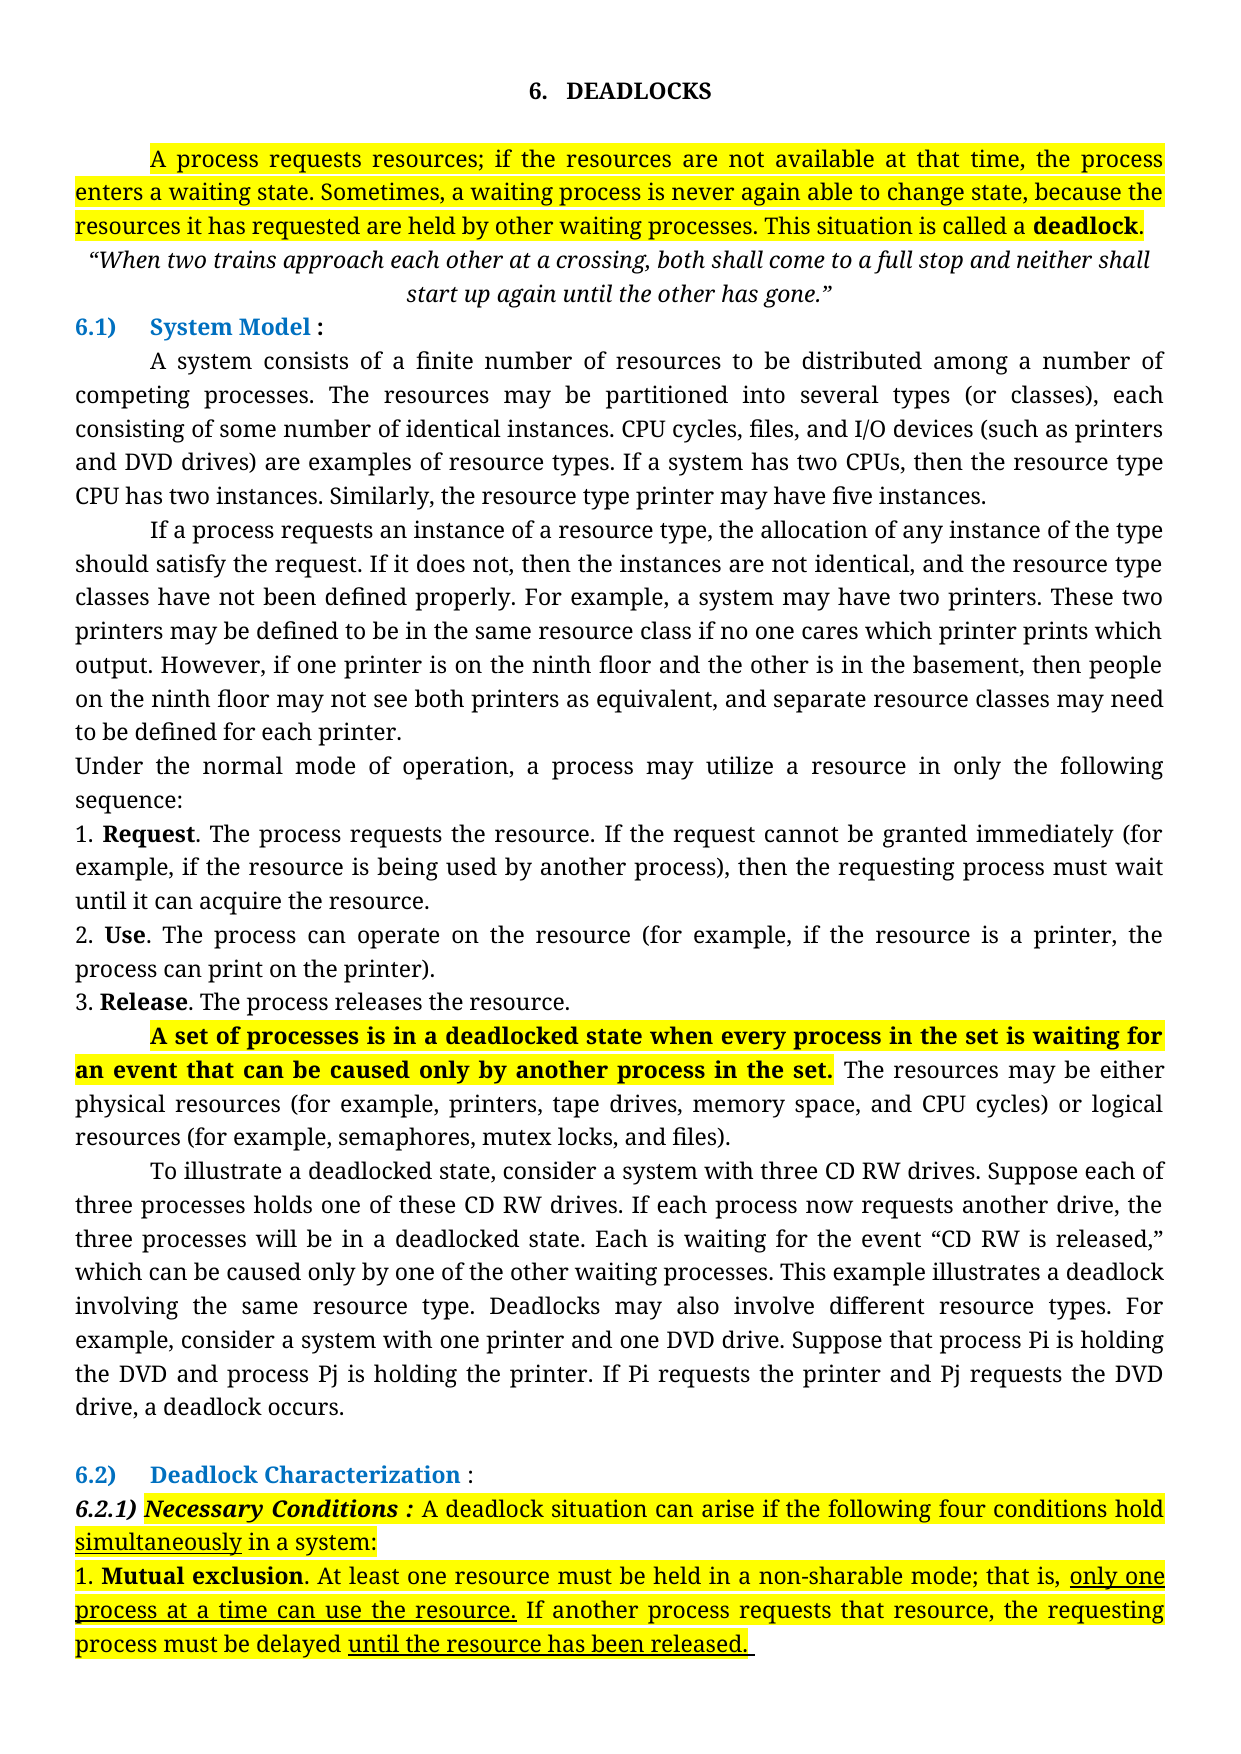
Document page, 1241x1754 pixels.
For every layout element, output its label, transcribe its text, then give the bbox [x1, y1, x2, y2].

text 6.2.1) Necessary Conditions : A deadlock situation can arise if the following four conditions hold simultaneously in a system: [75, 1492, 1165, 1557]
text 2. Use. The process can operate on the resource (for example, if the resource is a printer, the process can print on the printer). [75, 919, 1165, 984]
text 1. Mutual exclusion. At least one resource must be held in a non-sharable mode; that is, only one process at a time can use the resource. If another process requests that resource, the requesting process must be delayed until the resource has been released. [75, 1625, 1165, 1659]
text A system consists of a finite number of resources to be distributed among a number of competing processes. The resources may be partitioned into several types (or classes), each consisting of some number of identical instances. CPU cycles, files, and I/O devices (such as printers and DVD drives) are examples of resource types. If a system has two CPUs, then the resource type CPU has two instances. Similarly, the resource type printer may have five instances. [75, 345, 1165, 511]
list Deadlock Characterization : [75, 1459, 1165, 1490]
text A set of processes is in a deadlocked state when every process in the set is waiting for an event that can be caused only by another process in the set. The resources may be either physical resources (for example, printers, tape drives, memory space, and CPU cycles) or logical resources (for example, semaphores, mutex locks, and files). [75, 1020, 1165, 1152]
list DEADLOCKS [75, 75, 1165, 106]
text “When two trains approach each other at a crossing, both shall come to a full stop and neither shall start up again until the other has gone.” [75, 244, 1165, 309]
text 1. Request. The process requests the resource. If the request cannot be granted immediately (for example, if the resource is being used by another process), then the requesting process must wait until it can acquire the resource. [75, 817, 1165, 916]
text If a process requests an instance of a resource type, the allocation of any instance of the type should satisfy the request. If it does not, then the instances are not identical, and the resource type classes have not been defined properly. For example, a system may have two printers. These two printers may be defined to be in the same resource class if no one cares which printer prints which output. However, if one printer is on the ninth floor and the other is in the basement, then people on the ninth floor may not see both printers as equivalent, and separate resource classes may need to be defined for each printer. [75, 514, 1165, 747]
text Under the normal mode of operation, a process may utilize a resource in only the following sequence: [75, 750, 1165, 815]
text A process requests resources; if the resources are not available at that time, the process enters a waiting state. Sometimes, a waiting process is never again able to change state, because the resources it has requested are held by other waiting processes. This situation is called a deadlock. [75, 142, 1165, 176]
list System Model : [75, 311, 1165, 342]
text To illustrate a deadlocked state, consider a system with three CD RW drives. Suppose each of three processes holds one of these CD RW drives. If each process now requests another drive, the three processes will be in a deadlocked state. Each is waiting for the event “CD RW is released,” which can be caused only by one of the other waiting processes. This example illustrates a deadlock involving the same resource type. Deadlocks may also involve different resource types. For example, consider a system with one printer and one DVD drive. Suppose that process Pi is holding the DVD and process Pj is holding the printer. If Pi requests the printer and Pj requests the DVD drive, a deadlock occurs. [75, 1155, 1165, 1422]
text 3. Release. The process releases the resource. [75, 986, 1165, 1017]
text A process requests resources; if the resources are not available at that time, the process enters a waiting state. Sometimes, a waiting process is never again able to change state, because the resources it has requested are held by other waiting processes. This situation is called a deadlock. [75, 207, 1165, 241]
